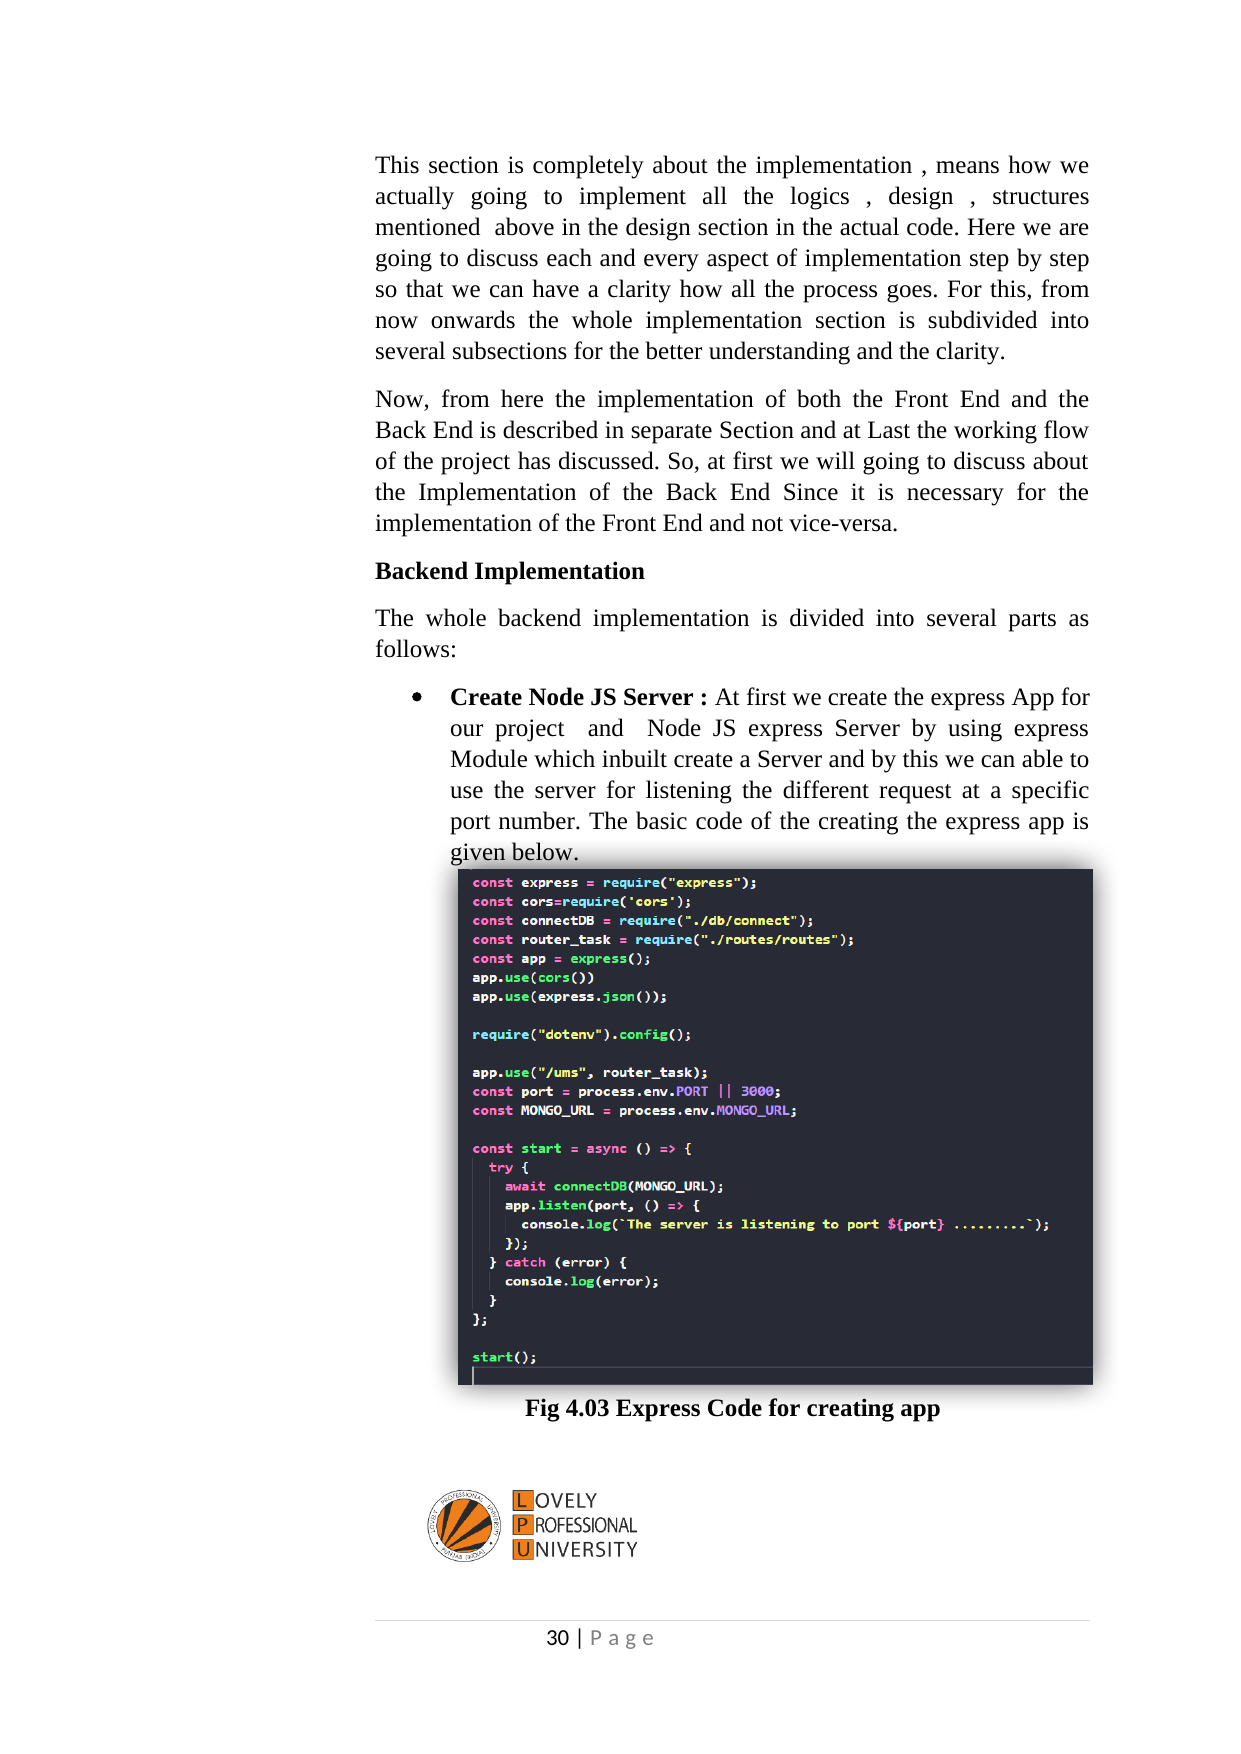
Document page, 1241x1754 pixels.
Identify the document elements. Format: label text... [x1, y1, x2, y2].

list Create Node JS Server : At first we create the express App for our project and Node JS express Server by using express Module which inbuilt create a Server and by this we can able to use the server for listening the different request at a specific port number. The basic code of the creating the express app is given below. [412, 682, 1090, 866]
text This section is completely about the implementation , means how we actually going to implement all the logics , design , structures mentioned above in the design section in the actual code. Here we are going to discuss each and every aspect of implementation step by step so that we can have a clarity how all the process goes. For this, from now onwards the whole implementation section is subdivided into several subsections for the better understanding and the clarity. [375, 150, 1090, 365]
text Now, from here the implementation of both the Front End and the Back End is described in separate Section and at Last the working flow of the project has discussed. So, at first we will going to discuss about the Implementation of the Back End Since it is necessary for the implementation of the Front End and not vice-versa. [375, 384, 1090, 537]
text Backend Implementation [375, 556, 1090, 584]
text Fig 4.03 Express Code for creating app [885, 1402, 1090, 1422]
picture [458, 869, 1093, 1385]
text The whole backend implementation is divided into several parts as follows: [375, 603, 1090, 663]
text Fig 4.03 Express Code for creating app [551, 1406, 887, 1422]
picture [427, 1490, 638, 1562]
text Fig 4.03 Express Code for creating app [375, 1393, 553, 1422]
